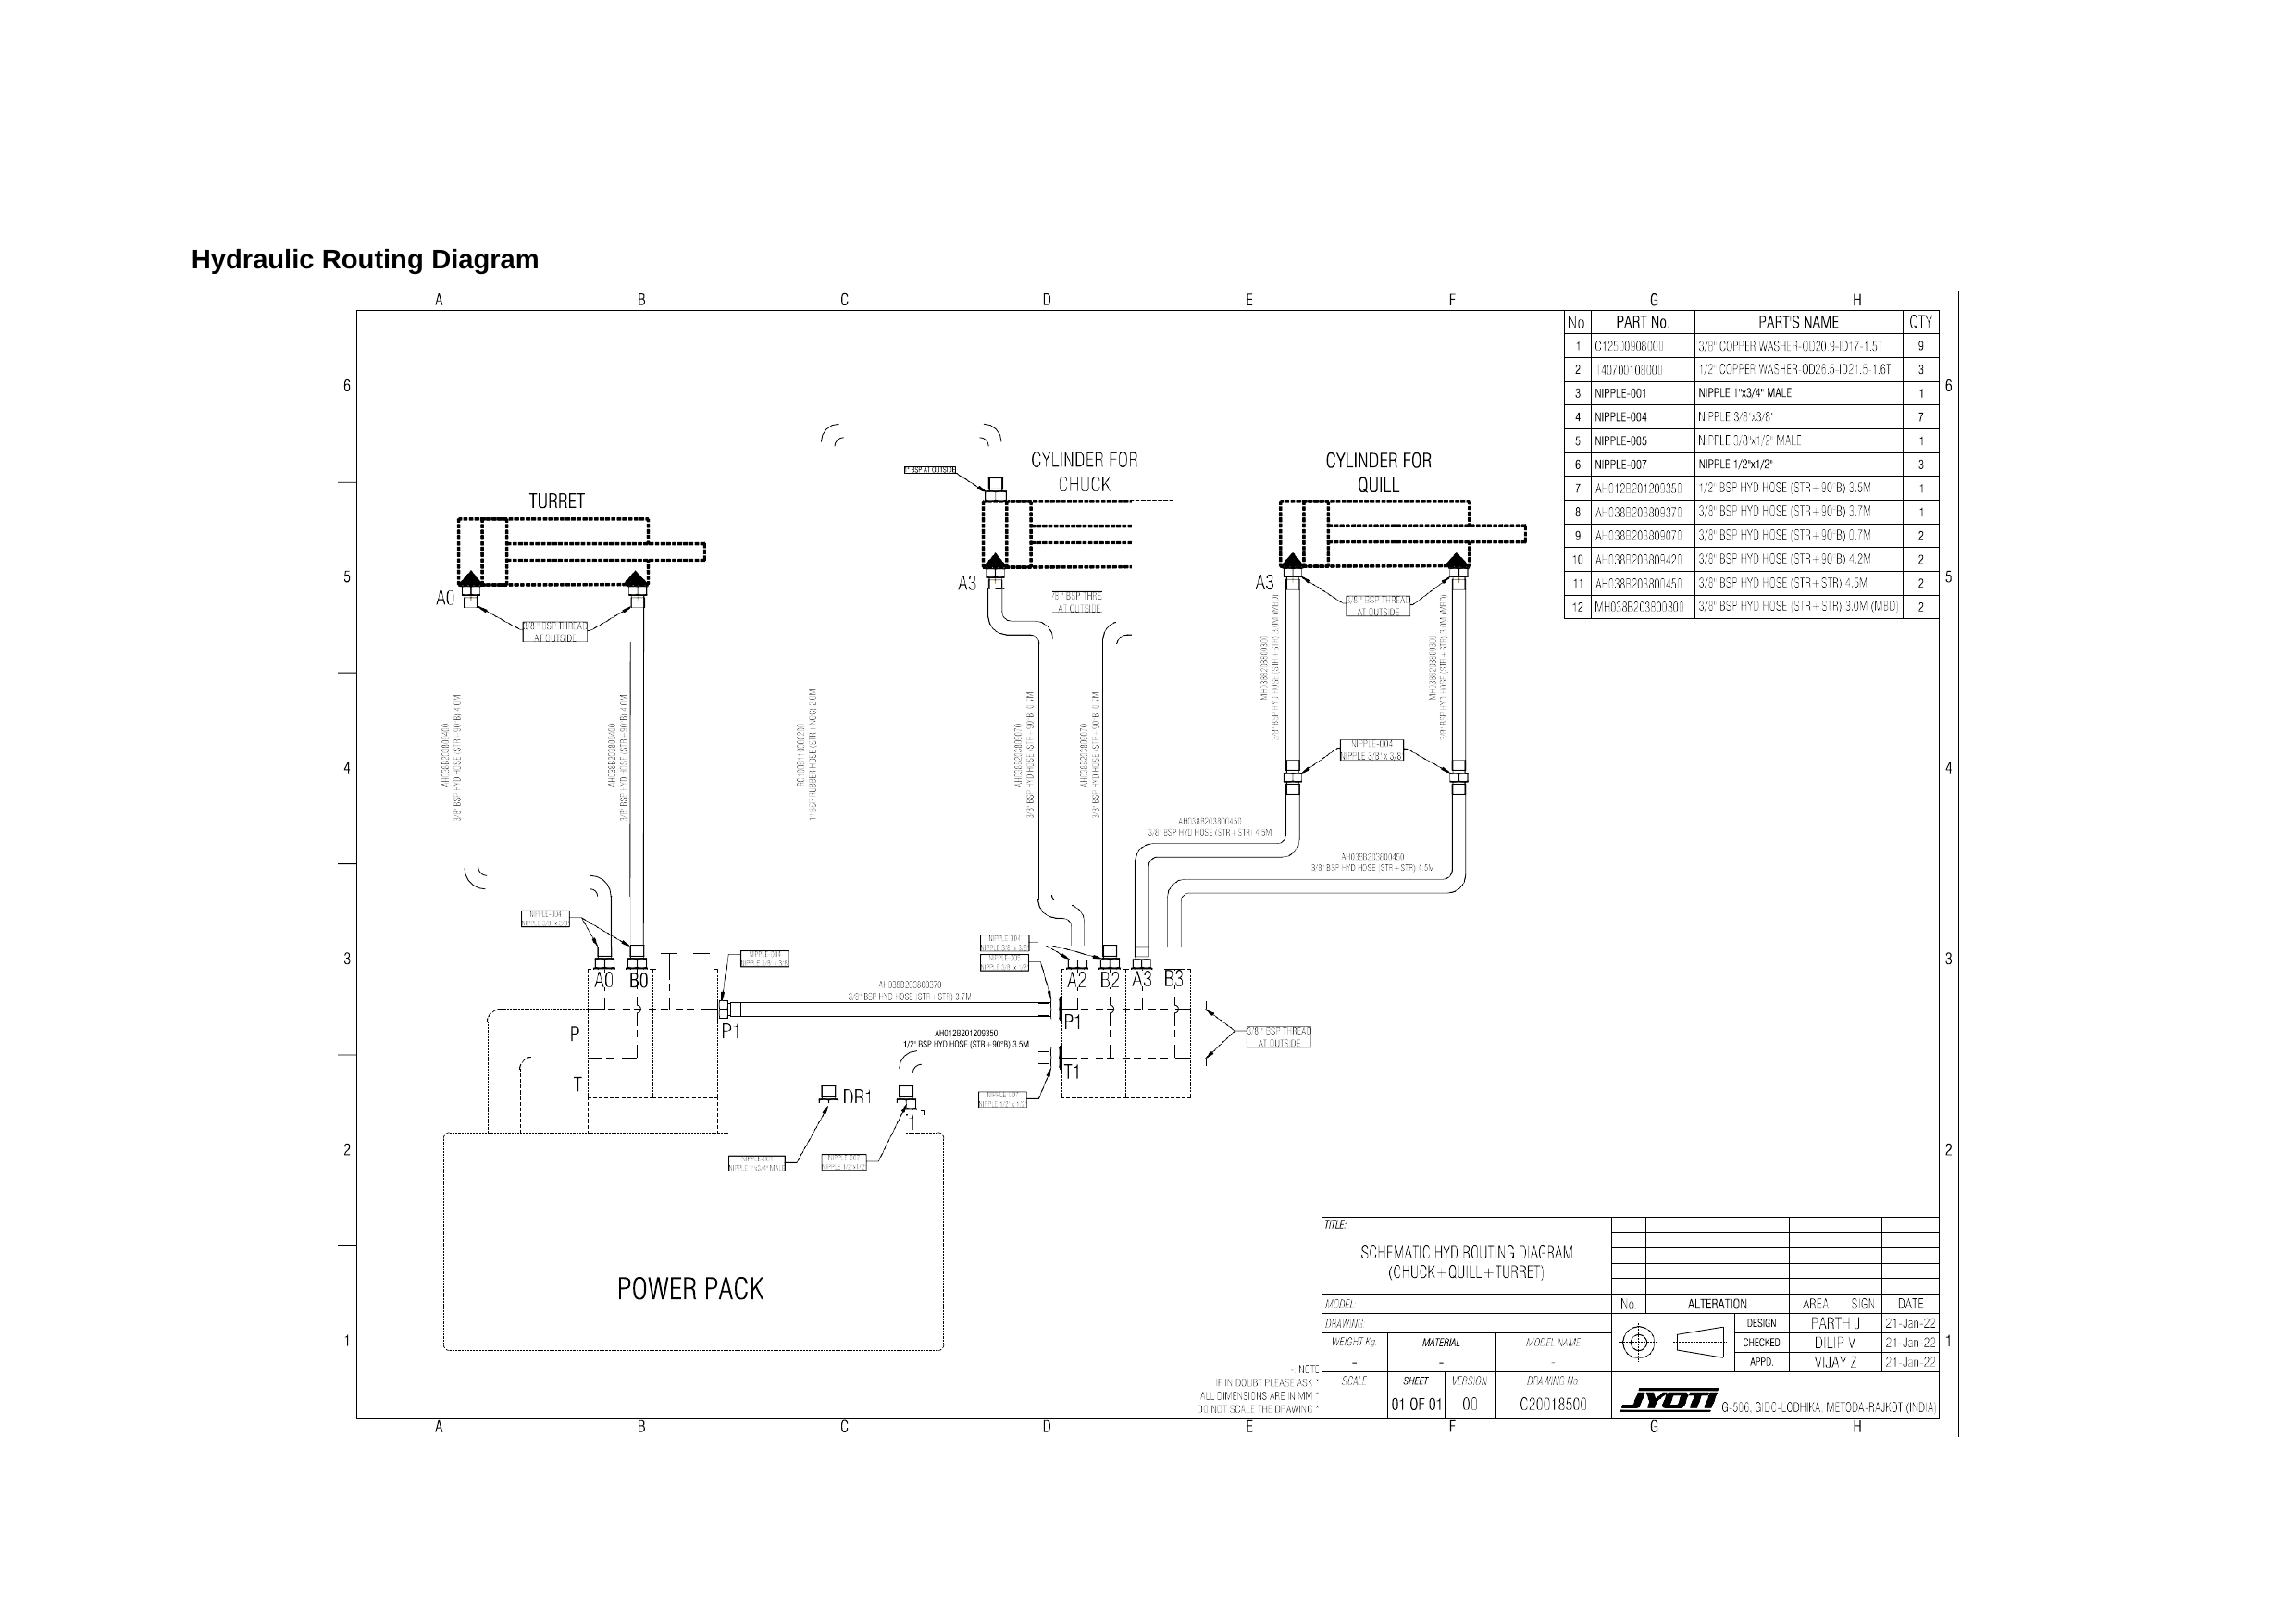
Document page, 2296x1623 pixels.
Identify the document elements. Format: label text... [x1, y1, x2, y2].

picture [1699, 529, 1870, 542]
picture [1132, 971, 1151, 986]
picture [1389, 1265, 1544, 1281]
picture [1803, 1314, 1874, 1332]
picture [1803, 1298, 1843, 1313]
picture [797, 689, 817, 820]
picture [1198, 1365, 1319, 1413]
picture [594, 972, 613, 987]
picture [1910, 315, 1932, 328]
picture [1595, 530, 1682, 540]
picture [721, 950, 789, 1001]
picture [1101, 972, 1119, 987]
picture [1361, 1245, 1572, 1258]
picture [1333, 1337, 1376, 1347]
picture [1527, 1376, 1579, 1385]
picture [1699, 601, 1898, 613]
picture [1067, 972, 1086, 987]
picture [1699, 482, 1870, 494]
picture [1621, 1298, 1636, 1309]
picture [1699, 435, 1801, 446]
picture [978, 1067, 1051, 1108]
picture [1205, 1009, 1311, 1059]
picture [1722, 1402, 1936, 1414]
picture [1699, 553, 1870, 565]
picture [1620, 1388, 1719, 1412]
picture [1595, 365, 1662, 375]
picture [1699, 577, 1867, 589]
picture [1595, 507, 1682, 517]
picture [1622, 1326, 1638, 1342]
picture [1325, 1299, 1356, 1308]
picture [1526, 1338, 1581, 1346]
picture [1453, 1376, 1487, 1385]
picture [1325, 1319, 1365, 1328]
picture [1595, 341, 1663, 351]
picture [1843, 1298, 1874, 1313]
picture [723, 1023, 738, 1038]
picture [1803, 1353, 1874, 1368]
picture [1699, 505, 1870, 518]
picture [521, 896, 648, 970]
picture [849, 981, 971, 1001]
picture [1595, 554, 1682, 564]
picture [1803, 1333, 1874, 1352]
picture [728, 1085, 917, 1171]
picture [1639, 1326, 1655, 1342]
picture [1595, 601, 1683, 612]
picture [436, 517, 706, 642]
picture [1520, 1397, 1586, 1410]
picture [608, 695, 628, 821]
picture [1699, 364, 1891, 375]
picture [1014, 692, 1035, 818]
picture [487, 1009, 501, 1022]
picture [1886, 1353, 1935, 1367]
picture [1595, 483, 1682, 493]
picture [980, 895, 1121, 1000]
picture [1886, 1333, 1935, 1352]
picture [1569, 316, 1587, 328]
picture [1639, 1343, 1655, 1358]
text Hydraulic Routing Diagram [192, 243, 2278, 275]
picture [441, 695, 462, 821]
picture [1080, 692, 1100, 818]
picture [1032, 452, 1137, 491]
picture [1886, 1314, 1935, 1332]
picture [1699, 412, 1773, 422]
picture [1622, 1343, 1638, 1358]
picture [519, 1057, 531, 1070]
picture [1595, 578, 1682, 588]
picture [1886, 1298, 1935, 1313]
picture [1463, 1397, 1477, 1410]
picture [1699, 341, 1882, 352]
picture [954, 473, 1527, 986]
picture [1342, 1376, 1367, 1385]
